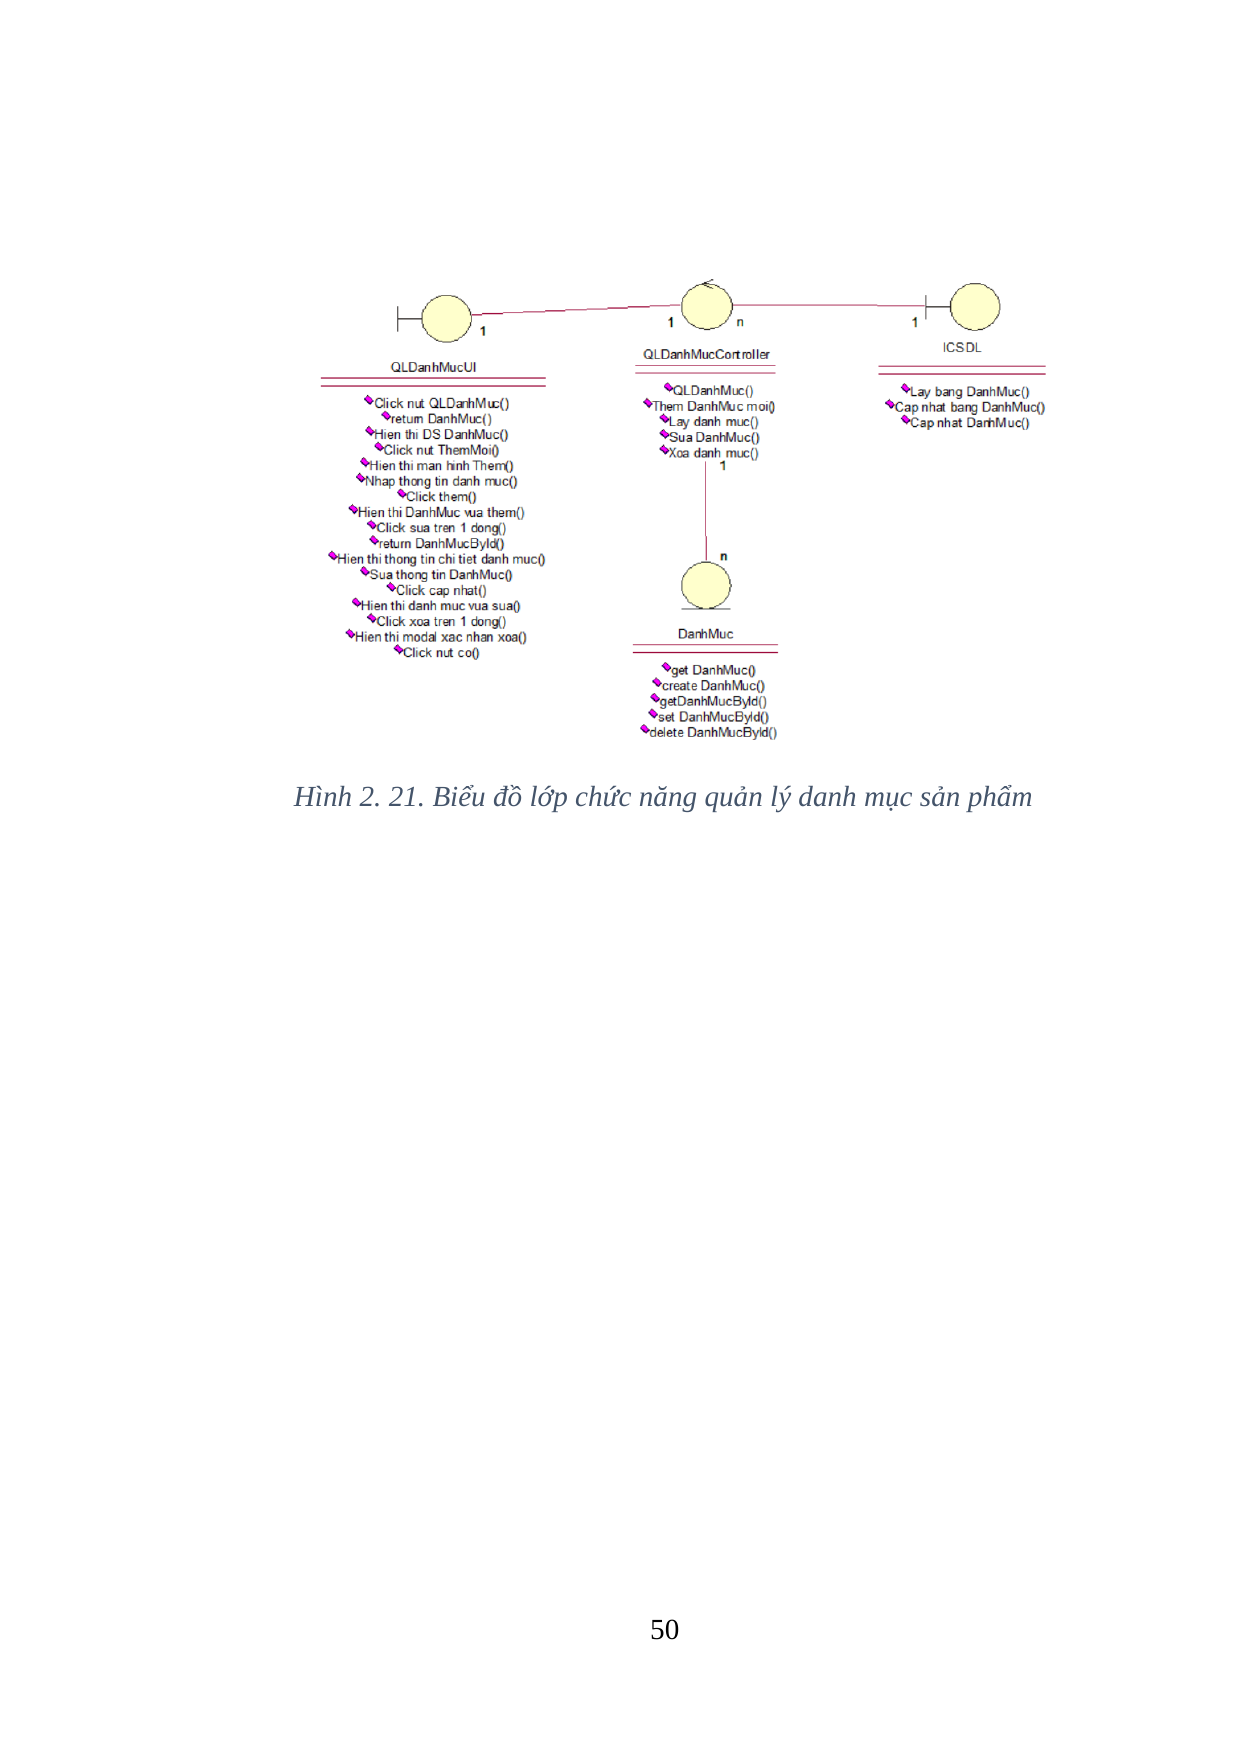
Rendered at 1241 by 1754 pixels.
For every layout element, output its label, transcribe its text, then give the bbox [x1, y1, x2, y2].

text Hình 2. 21. Biểu đồ lớp chức năng quản lý danh mục sản phẩm [207, 779, 1122, 813]
picture [261, 253, 1068, 761]
